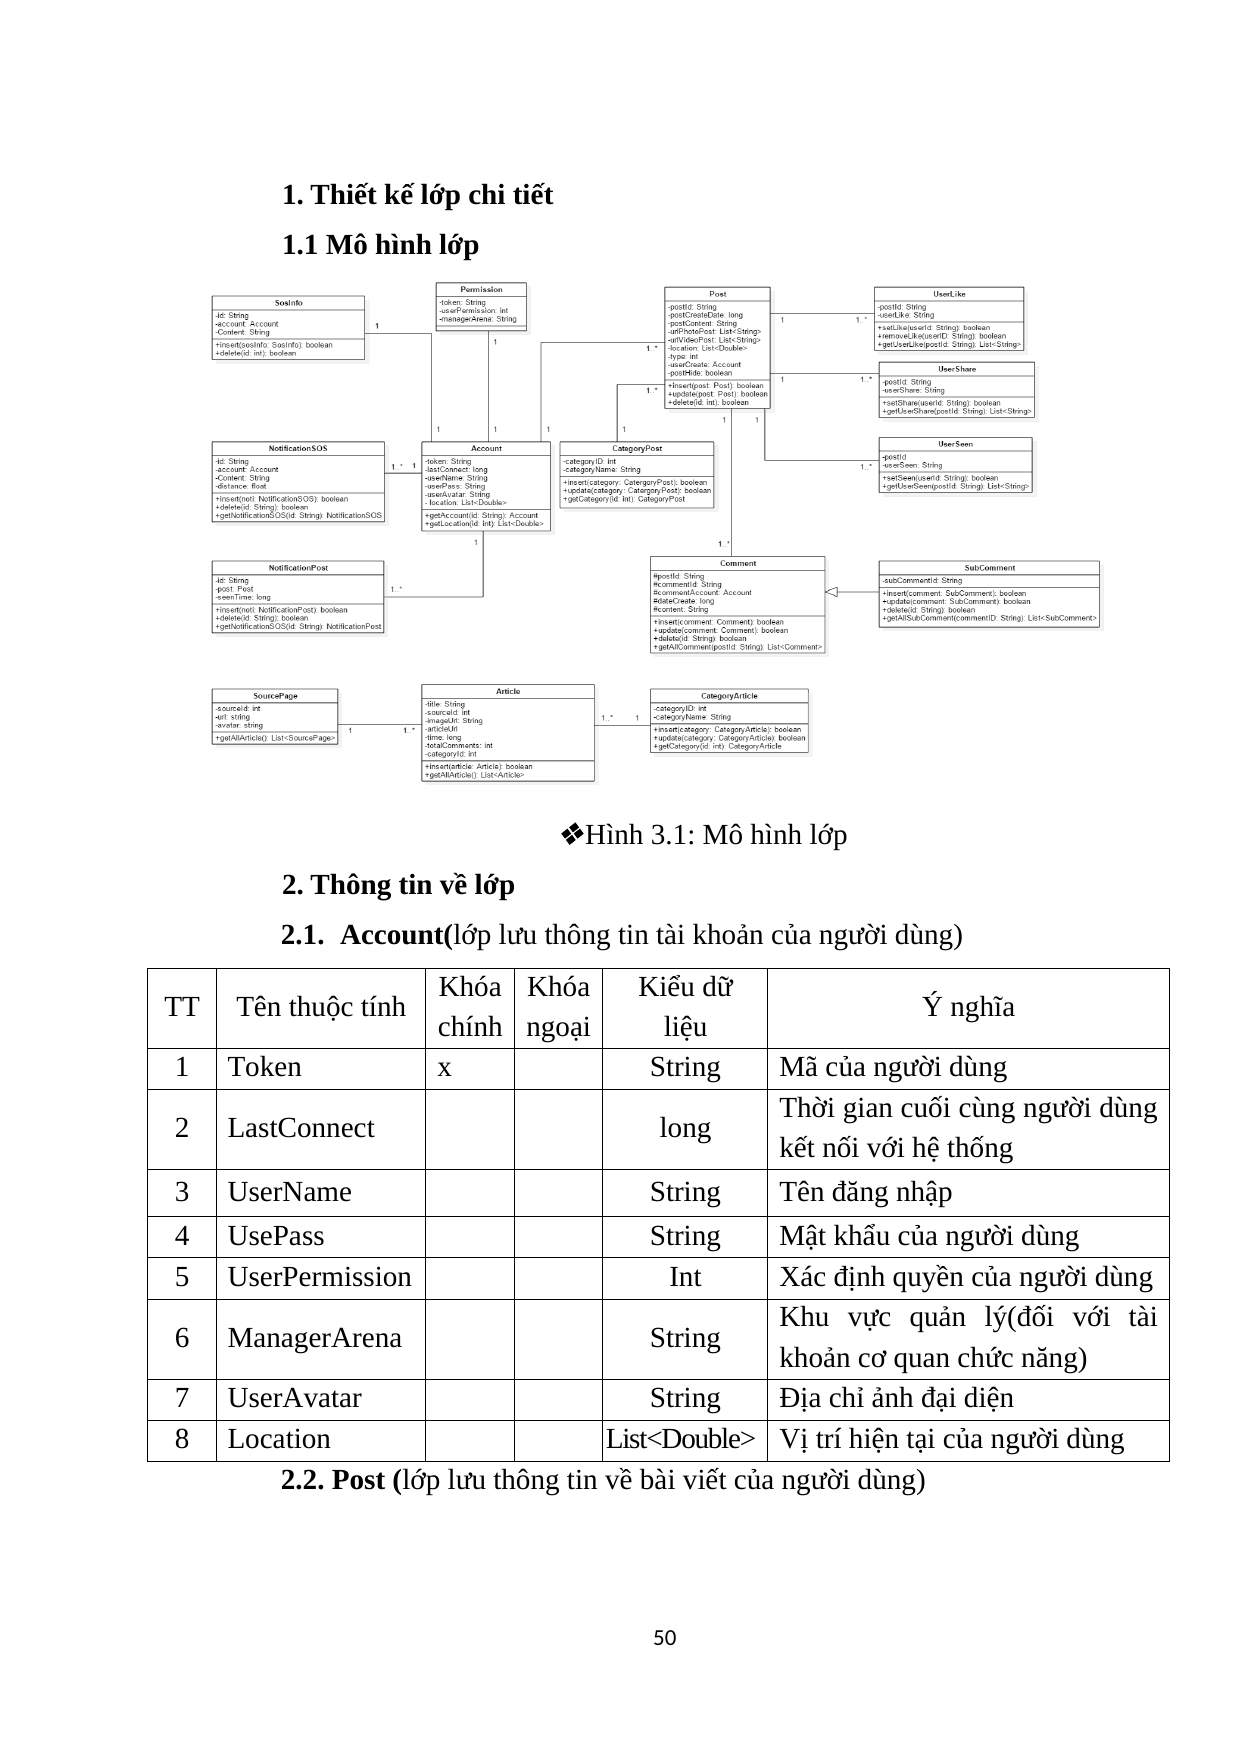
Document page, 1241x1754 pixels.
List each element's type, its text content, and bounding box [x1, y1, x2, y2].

table_cell x [426, 1049, 514, 1089]
table_header Tên thuộc tính [217, 969, 425, 1048]
table_cell Int [603, 1258, 767, 1298]
picture [206, 277, 1123, 803]
list Thông tin về lớp [207, 867, 1122, 901]
table_cell 7 [148, 1380, 216, 1420]
table_cell Token [217, 1049, 425, 1089]
table_cell 8 [148, 1421, 216, 1461]
table_cell Mật khẩu của người dùng [768, 1217, 1169, 1257]
table_cell String [603, 1049, 767, 1089]
table_cell String [603, 1380, 767, 1420]
table_cell [426, 1258, 514, 1298]
table_cell UsePass [217, 1217, 425, 1257]
table_cell Xác định quyền của người dùng [768, 1258, 1169, 1298]
table_cell long [603, 1090, 767, 1169]
table_header TT [148, 969, 216, 1048]
table_cell 6 [148, 1300, 216, 1378]
list Hình 3.1: Mô hình lớp [207, 817, 1122, 850]
text 2.2. Post (lớp lưu thông tin về bài viết của người dùng) [281, 1462, 1122, 1496]
text 1.1 Mô hình lớp [207, 227, 1122, 261]
table_cell Thời gian cuối cùng người dùng kết nối với hệ thống [768, 1090, 1169, 1169]
table_cell 5 [148, 1258, 216, 1298]
table_header Khóa ngoại [515, 969, 602, 1048]
table_cell 3 [148, 1170, 216, 1216]
table_cell 2 [148, 1090, 216, 1169]
table_cell [515, 1258, 602, 1298]
table_cell [426, 1090, 514, 1169]
table_cell [515, 1090, 602, 1169]
list Thiết kế lớp chi tiết [207, 177, 1122, 211]
table_cell 4 [148, 1217, 216, 1257]
table_header Khóa chính [426, 969, 514, 1048]
table_cell String [603, 1217, 767, 1257]
table_cell [515, 1380, 602, 1420]
table_cell Mã của người dùng [768, 1049, 1169, 1089]
table_cell Location [217, 1421, 425, 1461]
table_cell Tên đăng nhập [768, 1170, 1169, 1216]
table_cell ManagerArena [217, 1300, 425, 1378]
table_header Ý nghĩa [768, 969, 1169, 1048]
table_cell List<Double> [603, 1421, 767, 1461]
table_cell UserName [217, 1170, 425, 1216]
table_cell [515, 1170, 602, 1216]
table_cell 1 [148, 1049, 216, 1089]
table_cell [515, 1049, 602, 1089]
table_cell [515, 1300, 602, 1378]
table_cell String [603, 1170, 767, 1216]
list Account(lớp lưu thông tin tài khoản của người dùng) [281, 917, 1122, 951]
table_cell [426, 1380, 514, 1420]
table_cell [426, 1421, 514, 1461]
table_cell [515, 1217, 602, 1257]
table_cell String [603, 1300, 767, 1378]
table_cell UserAvatar [217, 1380, 425, 1420]
table_cell [426, 1300, 514, 1378]
table_cell UserPermission [217, 1258, 425, 1298]
table_cell Địa chỉ ảnh đại diện [768, 1380, 1169, 1420]
table_cell Vị trí hiện tại của người dùng [768, 1421, 1169, 1461]
table_cell Khu vực quản lý(đối với tài khoản cơ quan chức năng) [768, 1300, 1169, 1378]
table_header Kiểu dữ liệu [603, 969, 767, 1048]
table_cell LastConnect [217, 1090, 425, 1169]
table_cell [515, 1421, 602, 1461]
table_cell [426, 1217, 514, 1257]
table_cell [426, 1170, 514, 1216]
